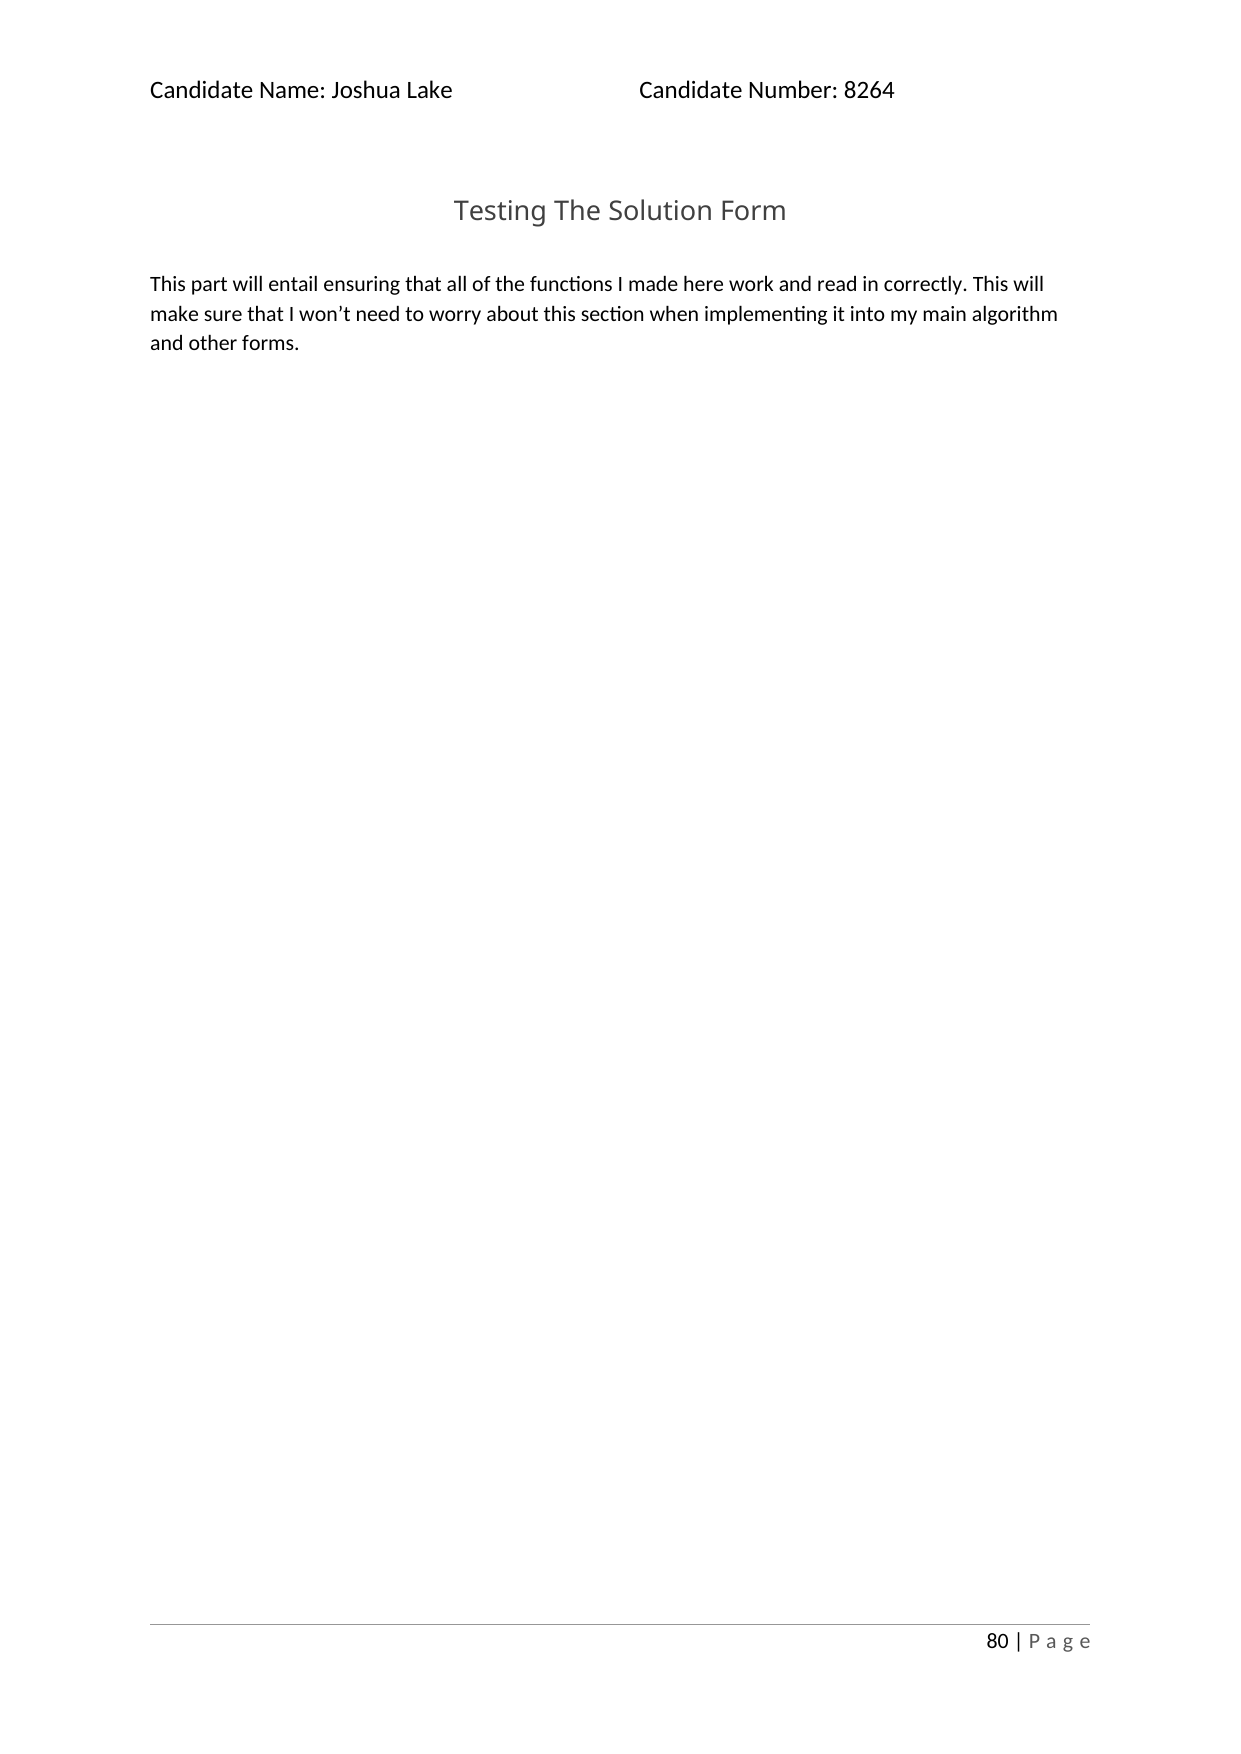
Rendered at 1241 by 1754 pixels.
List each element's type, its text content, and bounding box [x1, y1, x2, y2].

text This part will entail ensuring that all of the functions I made here work and read in correctly. This will make sure that I won’t need to worry about this section when implementing it into my main algorithm and other forms. [150, 270, 1090, 356]
subtitle Testing The Solution Form [150, 192, 1090, 229]
